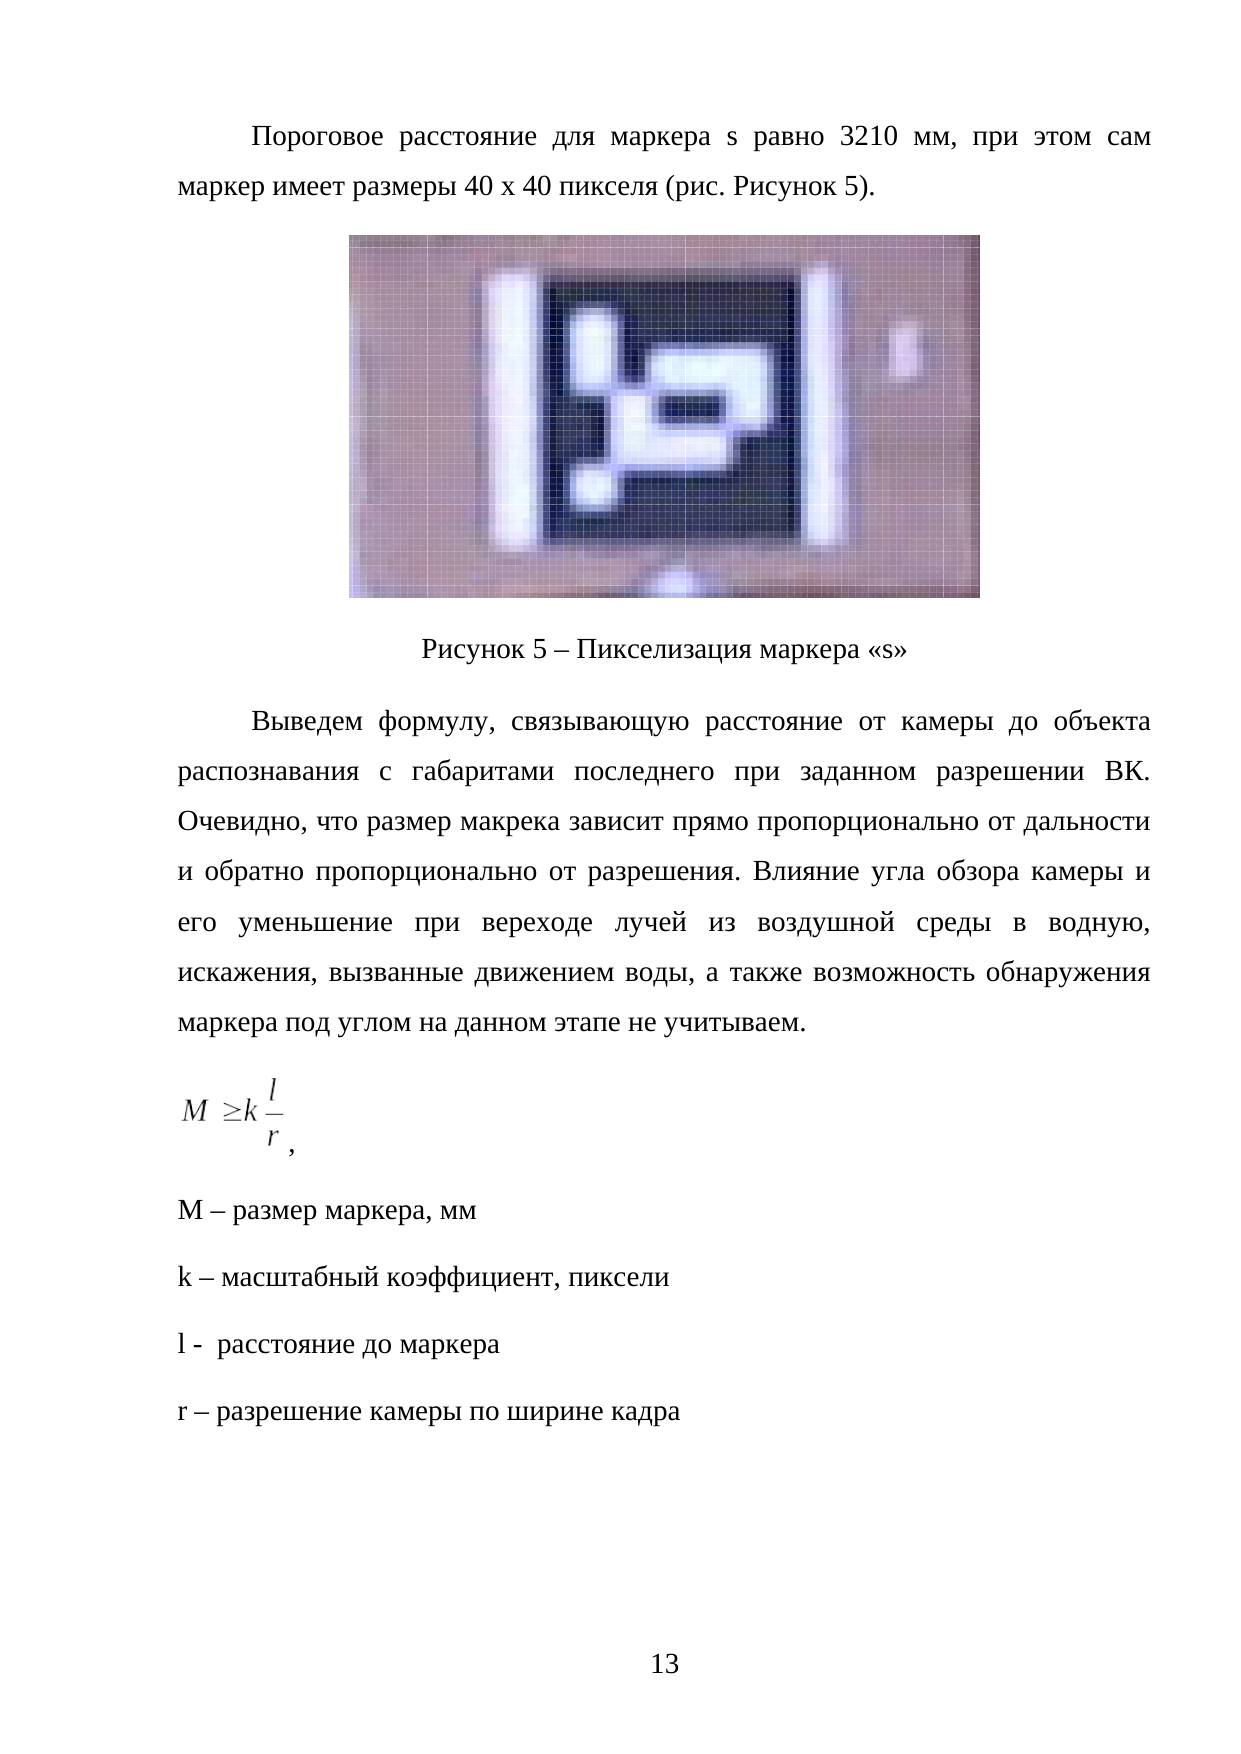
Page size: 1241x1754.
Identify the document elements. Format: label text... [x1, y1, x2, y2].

text Рисунок 5 – Пикселизация маркера «s» [177, 631, 1152, 665]
picture [349, 235, 980, 598]
text l - расстояние до маркера [177, 1326, 1152, 1360]
text , [177, 1071, 1152, 1159]
text Выведем формулу, связывающую расстояние от камеры до объекта распознавания с габаритами последнего при заданном разрешении ВК. Очевидно, что размер макрека зависит прямо пропорционально от дальности и обратно пропорционально от разрешения. Влияние угла обзора камеры и его уменьшение при вереходе лучей из воздушной среды в водную, искажения, вызванные движением воды, а также возможность обнаружения маркера под углом на данном этапе не учитываем. [177, 703, 1152, 1038]
text Пороговое расстояние для маркера s равно 3210 мм, при этом сам маркер имеет размеры 40 х 40 пикселя (рис. Рисунок 5). [177, 118, 1152, 202]
text M – размер маркера, мм [177, 1192, 1152, 1226]
text k – масштабный коэффициент, пиксели [177, 1259, 1152, 1293]
text r – разрешение камеры по ширине кадра [177, 1393, 1152, 1427]
